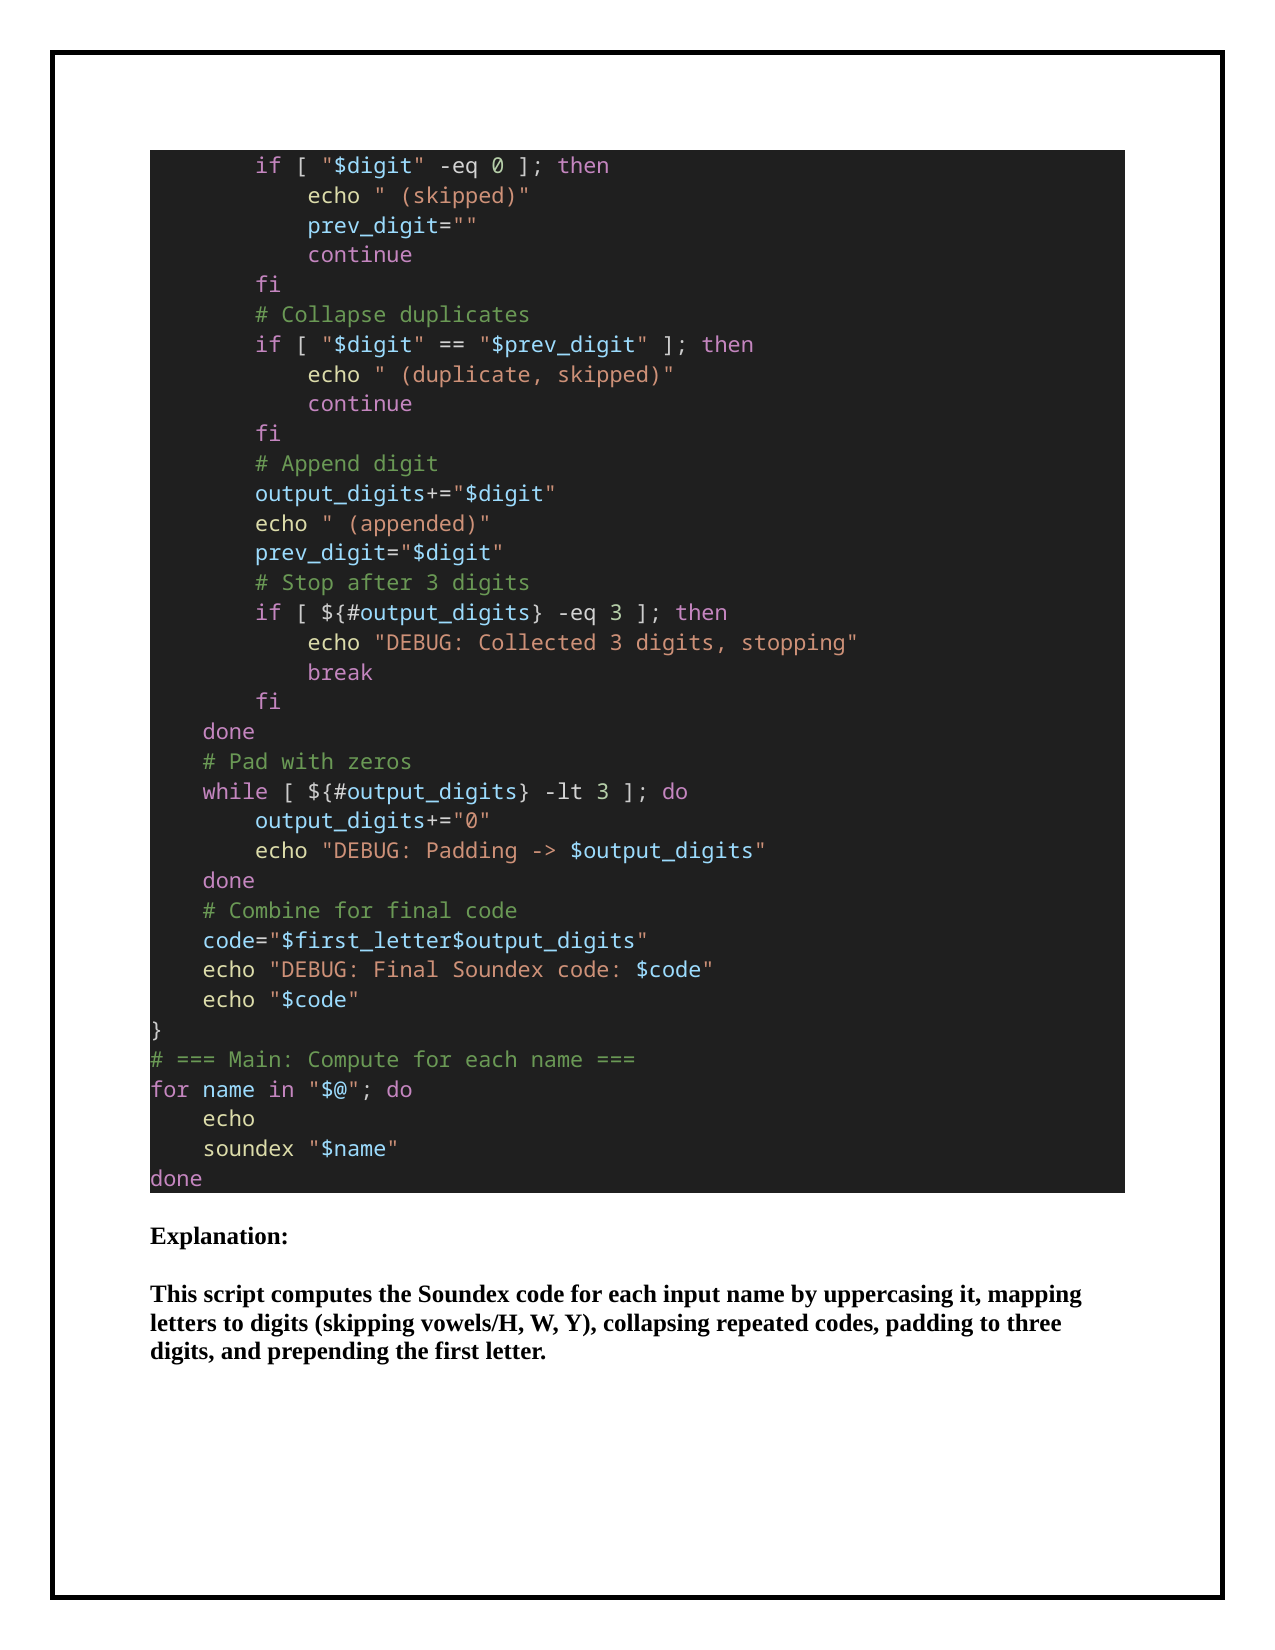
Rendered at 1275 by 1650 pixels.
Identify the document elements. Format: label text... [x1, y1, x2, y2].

text echo "DEBUG: Final Soundex code: $code" [150, 954, 1125, 984]
text # Stop after 3 digits [150, 567, 1125, 597]
text break [150, 656, 1125, 686]
text for name in "$@"; do [150, 1073, 1125, 1103]
text if [ "$digit" == "$prev_digit" ]; then [150, 329, 1125, 358]
text echo " (duplicate, skipped)" [150, 358, 1125, 388]
text prev_digit="$digit" [150, 537, 1125, 567]
text echo "DEBUG: Collected 3 digits, stopping" [150, 627, 1125, 656]
text echo "$code" [150, 984, 1125, 1014]
text } [150, 1014, 1125, 1044]
text # Combine for final code [150, 895, 1125, 924]
text code="$first_letter$output_digits" [150, 924, 1125, 954]
text # Collapse duplicates [150, 299, 1125, 329]
text prev_digit="" [150, 209, 1125, 239]
text echo "DEBUG: Padding -> $output_digits" [150, 835, 1125, 865]
text continue [150, 388, 1125, 418]
text done [150, 716, 1125, 746]
text echo " (skipped)" [150, 180, 1125, 209]
text This script computes the Soundex code for each input name by uppercasing it, mapping letters to digits (skipping vowels/H, W, Y), collapsing repeated codes, padding to three digits, and prepending the first letter. [150, 1279, 1125, 1365]
text output_digits+="0" [150, 805, 1125, 835]
text done [150, 1163, 1125, 1193]
text fi [150, 269, 1125, 299]
text # === Main: Compute for each name === [150, 1044, 1125, 1073]
text # Append digit [150, 448, 1125, 478]
text output_digits+="$digit" [150, 478, 1125, 507]
text if [ "$digit" -eq 0 ]; then [150, 150, 1125, 180]
text fi [150, 418, 1125, 448]
text fi [150, 686, 1125, 716]
text soundex "$name" [150, 1133, 1125, 1163]
text # Pad with zeros [150, 746, 1125, 776]
text done [150, 865, 1125, 895]
text echo " (appended)" [150, 507, 1125, 537]
text while [ ${#output_digits} -lt 3 ]; do [150, 776, 1125, 805]
text echo [150, 1103, 1125, 1133]
text continue [150, 239, 1125, 269]
text Explanation: [150, 1221, 1125, 1250]
text if [ ${#output_digits} -eq 3 ]; then [150, 597, 1125, 627]
